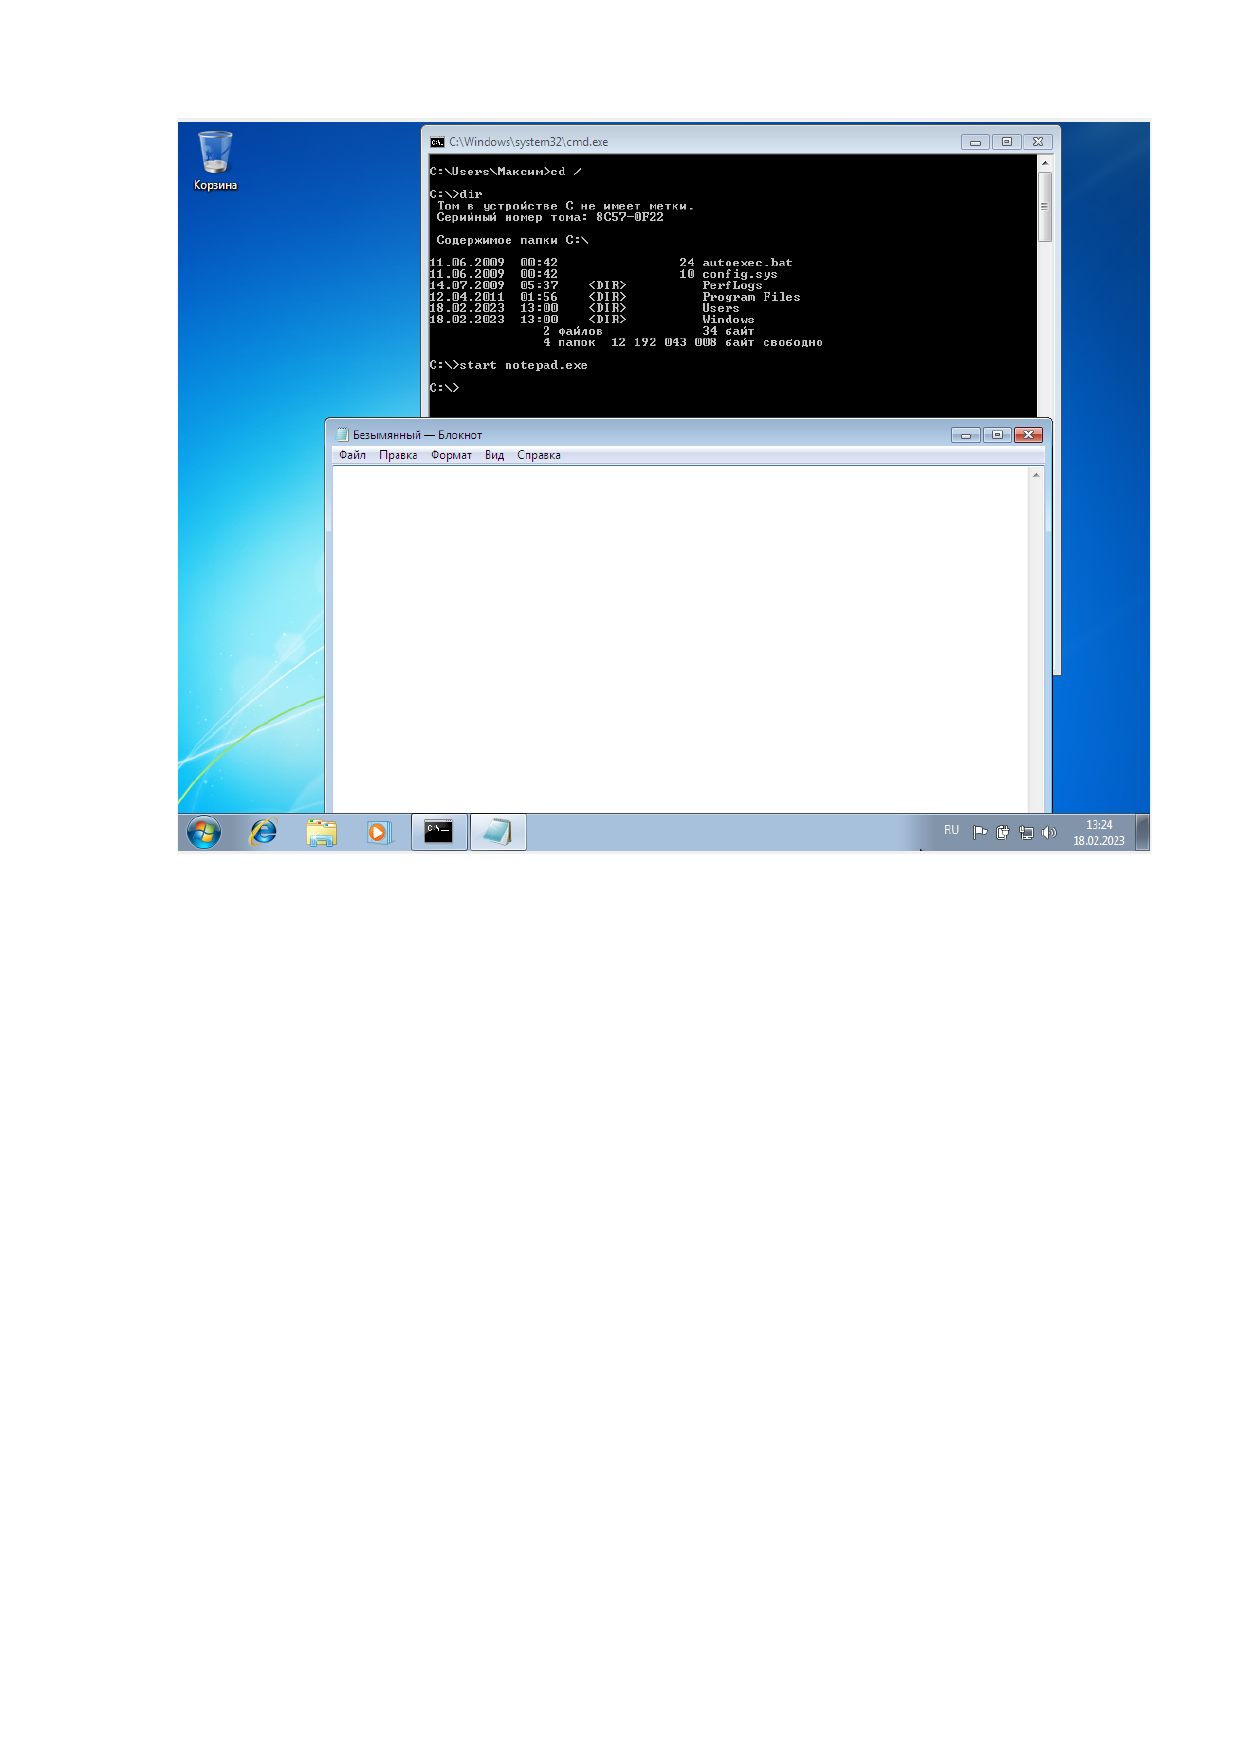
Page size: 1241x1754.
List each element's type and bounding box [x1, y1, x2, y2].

picture [177, 118, 1152, 854]
